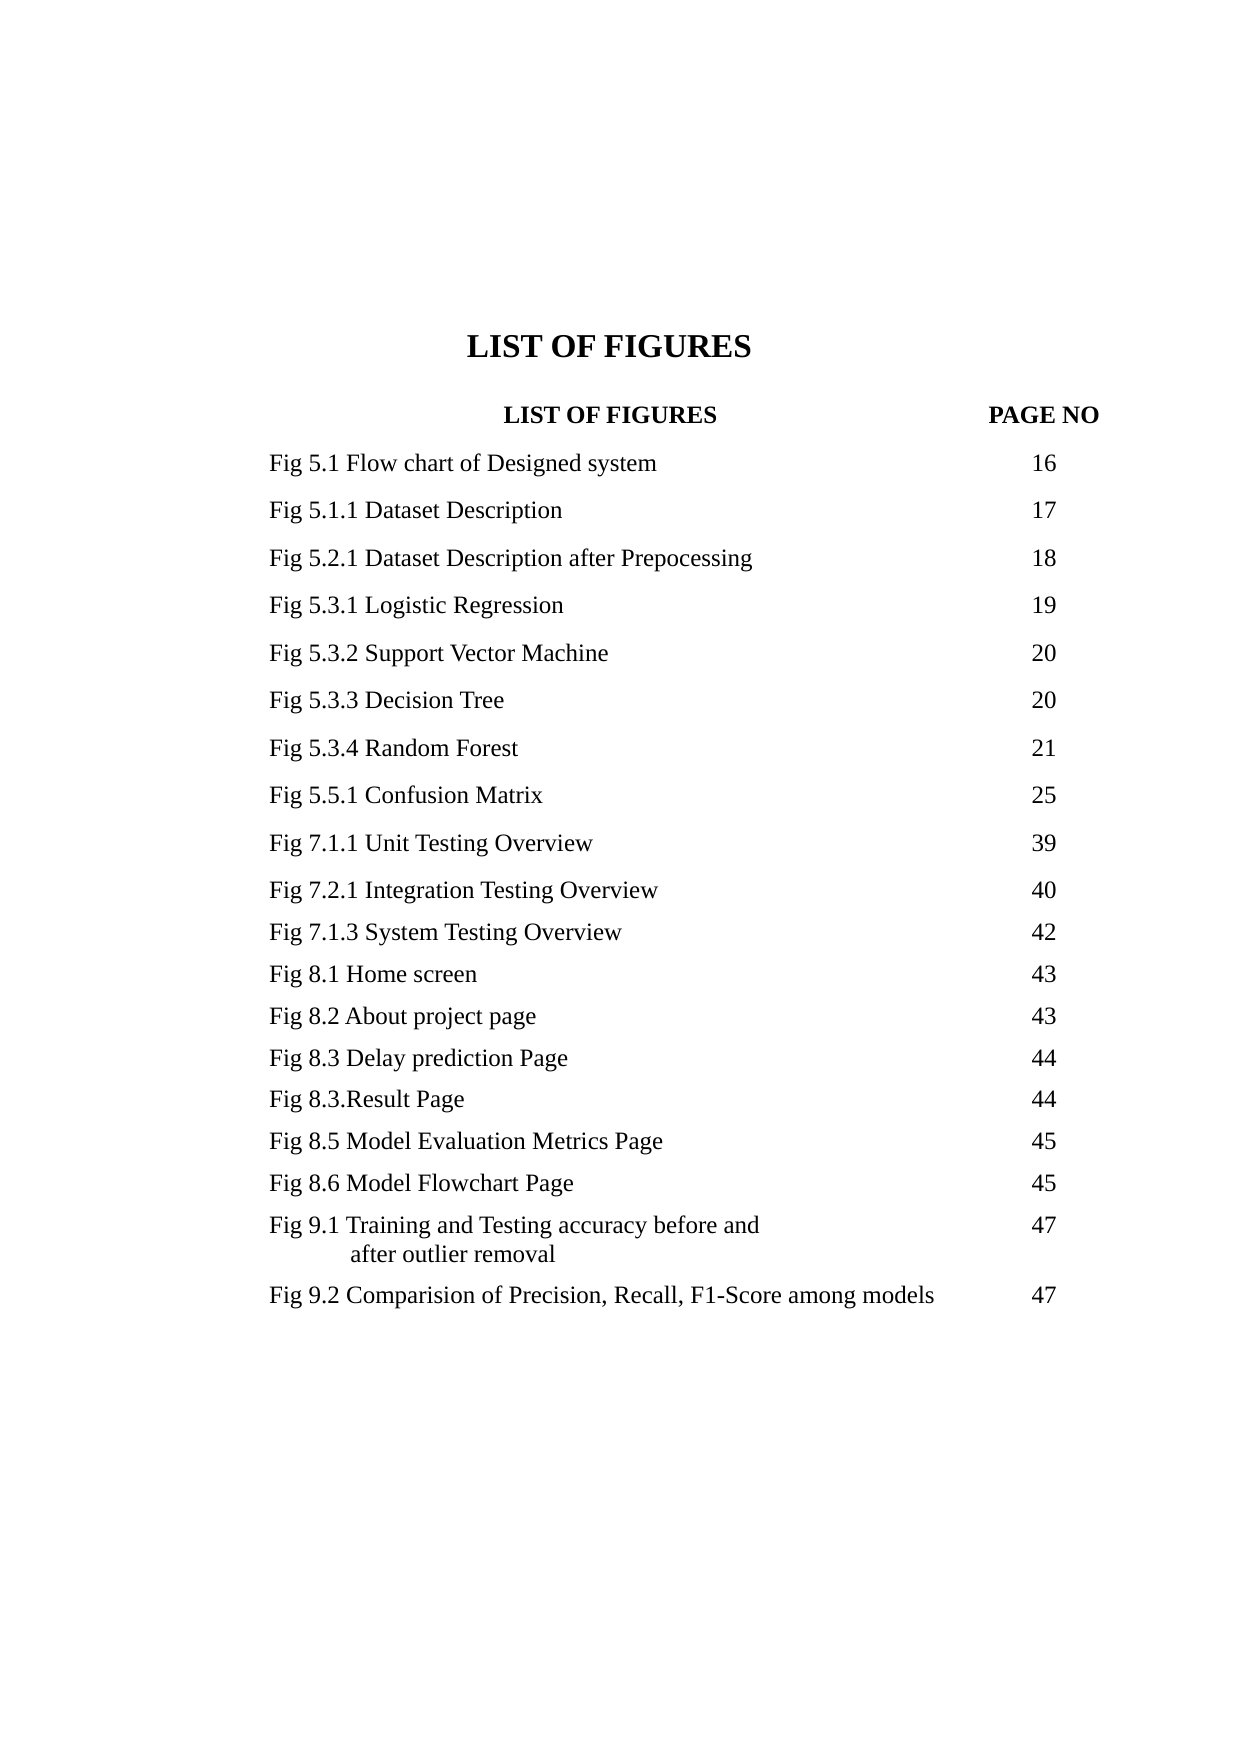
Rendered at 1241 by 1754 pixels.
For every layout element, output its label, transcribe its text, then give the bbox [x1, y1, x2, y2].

table_cell 45 [963, 1168, 1125, 1210]
table_cell Fig 9.2 Comparision of Precision, Recall, F1-Score among models [258, 1280, 963, 1322]
table_cell 40 [963, 875, 1125, 917]
table_cell 45 [963, 1126, 1125, 1168]
table_cell 20 [963, 638, 1125, 685]
table_cell 43 [963, 959, 1125, 1001]
table_cell 44 [963, 1043, 1125, 1084]
text LIST OF FIGURES [450, 326, 1090, 364]
table_cell Fig 8.1 Home screen [258, 959, 963, 1001]
table_cell Fig 8.6 Model Flowchart Page [258, 1168, 963, 1210]
table_cell 43 [963, 1001, 1125, 1043]
table_cell Fig 5.2.1 Dataset Description after Prepocessing [258, 543, 963, 590]
table_header LIST OF FIGURES [258, 400, 963, 448]
table_cell 16 [963, 448, 1125, 495]
table_cell 47 [963, 1280, 1125, 1322]
table_cell Fig 8.5 Model Evaluation Metrics Page [258, 1126, 963, 1168]
table_cell Fig 5.3.3 Decision Tree [258, 685, 963, 733]
table_cell Fig 7.1.1 Unit Testing Overview [258, 828, 963, 875]
table_cell 17 [963, 495, 1125, 543]
table_cell 21 [963, 733, 1125, 780]
table_cell 18 [963, 543, 1125, 590]
table_cell 39 [963, 828, 1125, 875]
table_cell 20 [963, 685, 1125, 733]
table_header PAGE NO [963, 400, 1125, 448]
table_cell Fig 7.1.3 System Testing Overview [258, 917, 963, 959]
table_cell Fig 5.1.1 Dataset Description [258, 495, 963, 543]
table_cell 42 [963, 917, 1125, 959]
table_cell Fig 7.2.1 Integration Testing Overview [258, 875, 963, 917]
table_cell 25 [963, 780, 1125, 828]
table_cell Fig 5.3.2 Support Vector Machine [258, 638, 963, 685]
table_cell Fig 5.3.4 Random Forest [258, 733, 963, 780]
table_cell Fig 8.2 About project page [258, 1001, 963, 1043]
table_cell Fig 8.3 Delay prediction Page [258, 1043, 963, 1084]
table_cell Fig 8.3.Result Page [258, 1085, 963, 1126]
table_cell 19 [963, 590, 1125, 638]
table_cell 47 [963, 1210, 1125, 1280]
table_cell Fig 5.3.1 Logistic Regression [258, 590, 963, 638]
table_cell Fig 9.1 Training and Testing accuracy before and after outlier removal [258, 1210, 963, 1280]
table_cell Fig 5.1 Flow chart of Designed system [258, 448, 963, 495]
table_cell Fig 5.5.1 Confusion Matrix [258, 780, 963, 828]
table_cell 44 [963, 1085, 1125, 1126]
